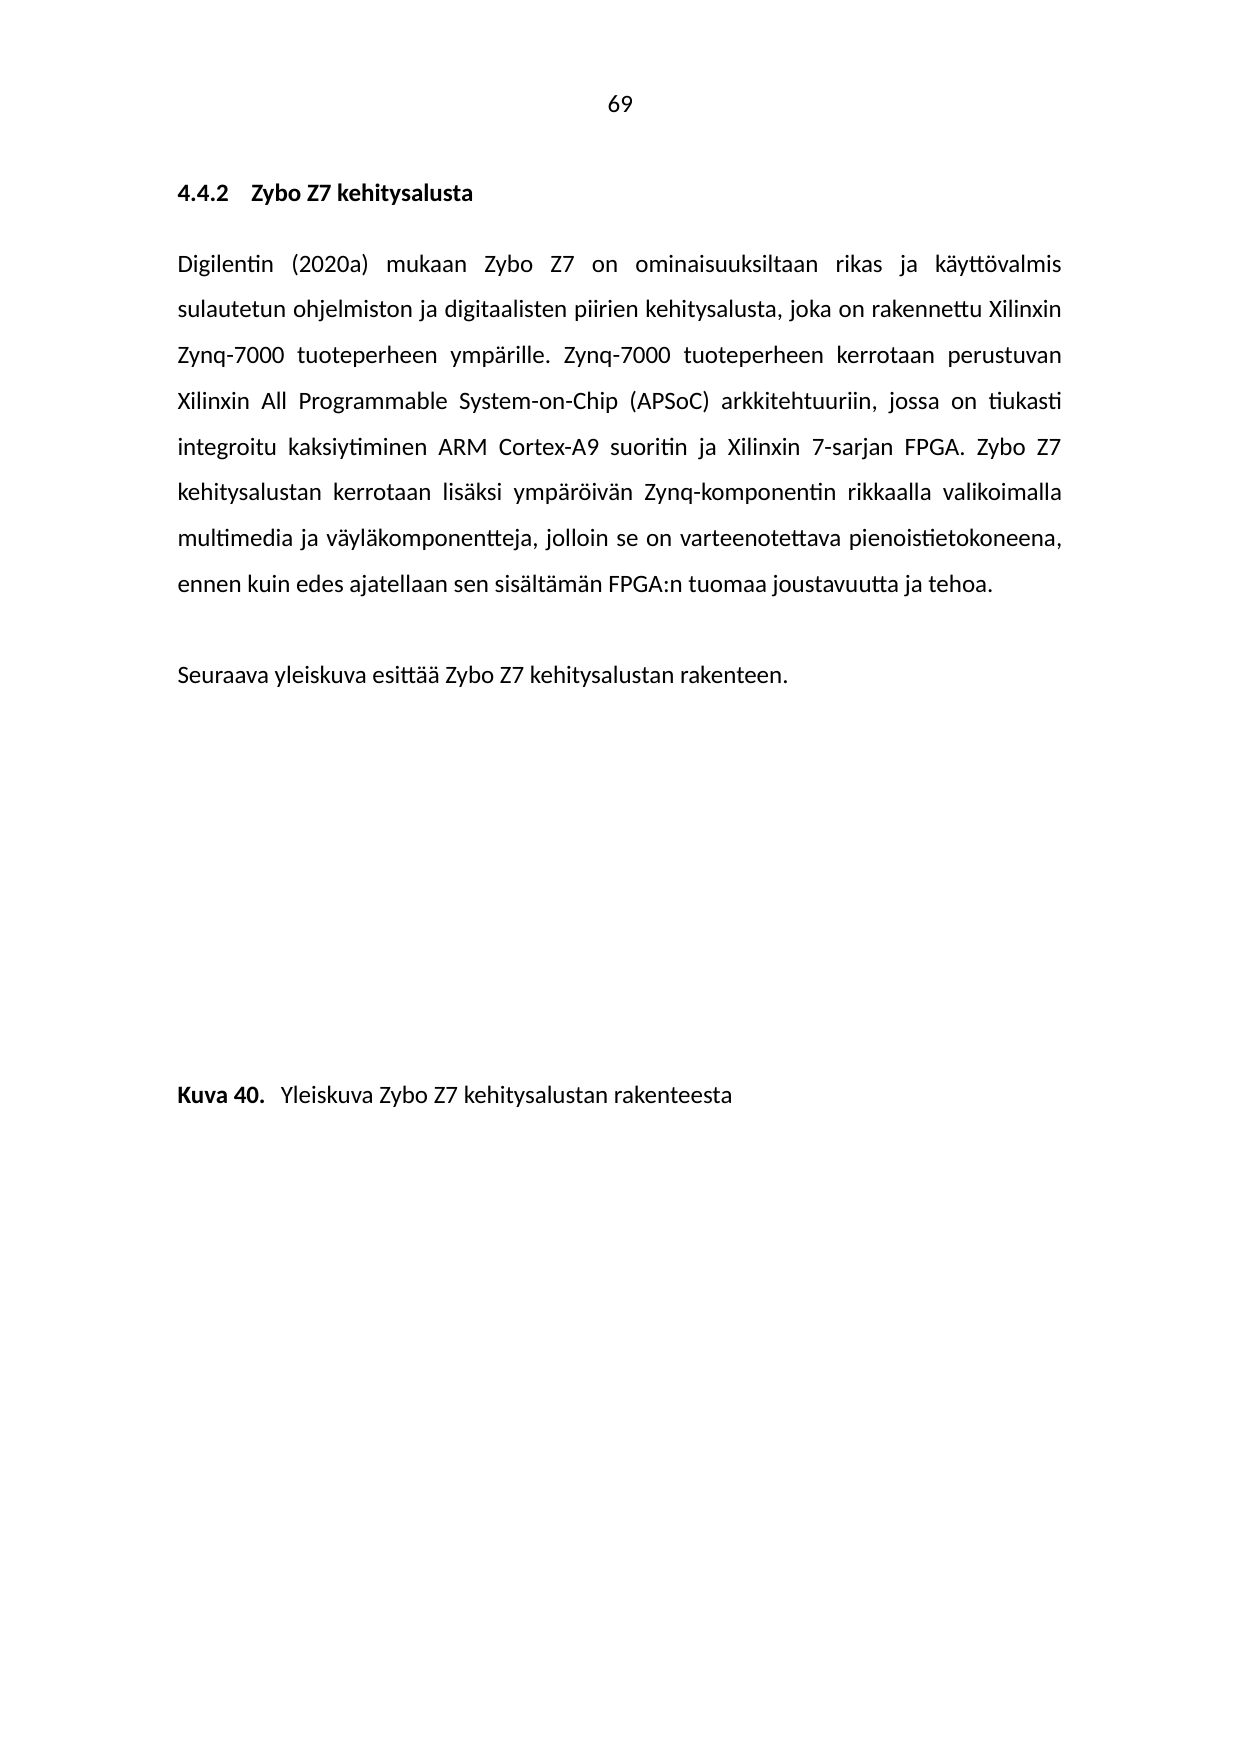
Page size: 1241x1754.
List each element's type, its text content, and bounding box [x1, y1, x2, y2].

text Kuva 40. Yleiskuva Zybo Z7 kehitysalustan rakenteesta [177, 1080, 1063, 1110]
subtitle Zybo Z7 kehitysalusta [177, 177, 1063, 208]
text Digilentin (2020a) mukaan Zybo Z7 on ominaisuuksiltaan rikas ja käyttövalmis sulautetun ohjelmiston ja digitaalisten piirien kehitysalusta, joka on rakennettu Xilinxin Zynq-7000 tuoteperheen ympärille. Zynq-7000 tuoteperheen kerrotaan perustuvan Xilinxin All Programmable System-on-Chip (APSoC) arkkitehtuuriin, jossa on tiukasti integroitu kaksiytiminen ARM Cortex-A9 suoritin ja Xilinxin 7-sarjan FPGA. Zybo Z7 kehitysalustan kerrotaan lisäksi ympäröivän Zynq-komponentin rikkaalla valikoimalla multimedia ja väyläkomponentteja, jolloin se on varteenotettava pienoistietokoneena, ennen kuin edes ajatellaan sen sisältämän FPGA:n tuomaa joustavuutta ja tehoa. [177, 248, 1063, 598]
text Seuraava yleiskuva esittää Zybo Z7 kehitysalustan rakenteen. [177, 659, 1063, 690]
